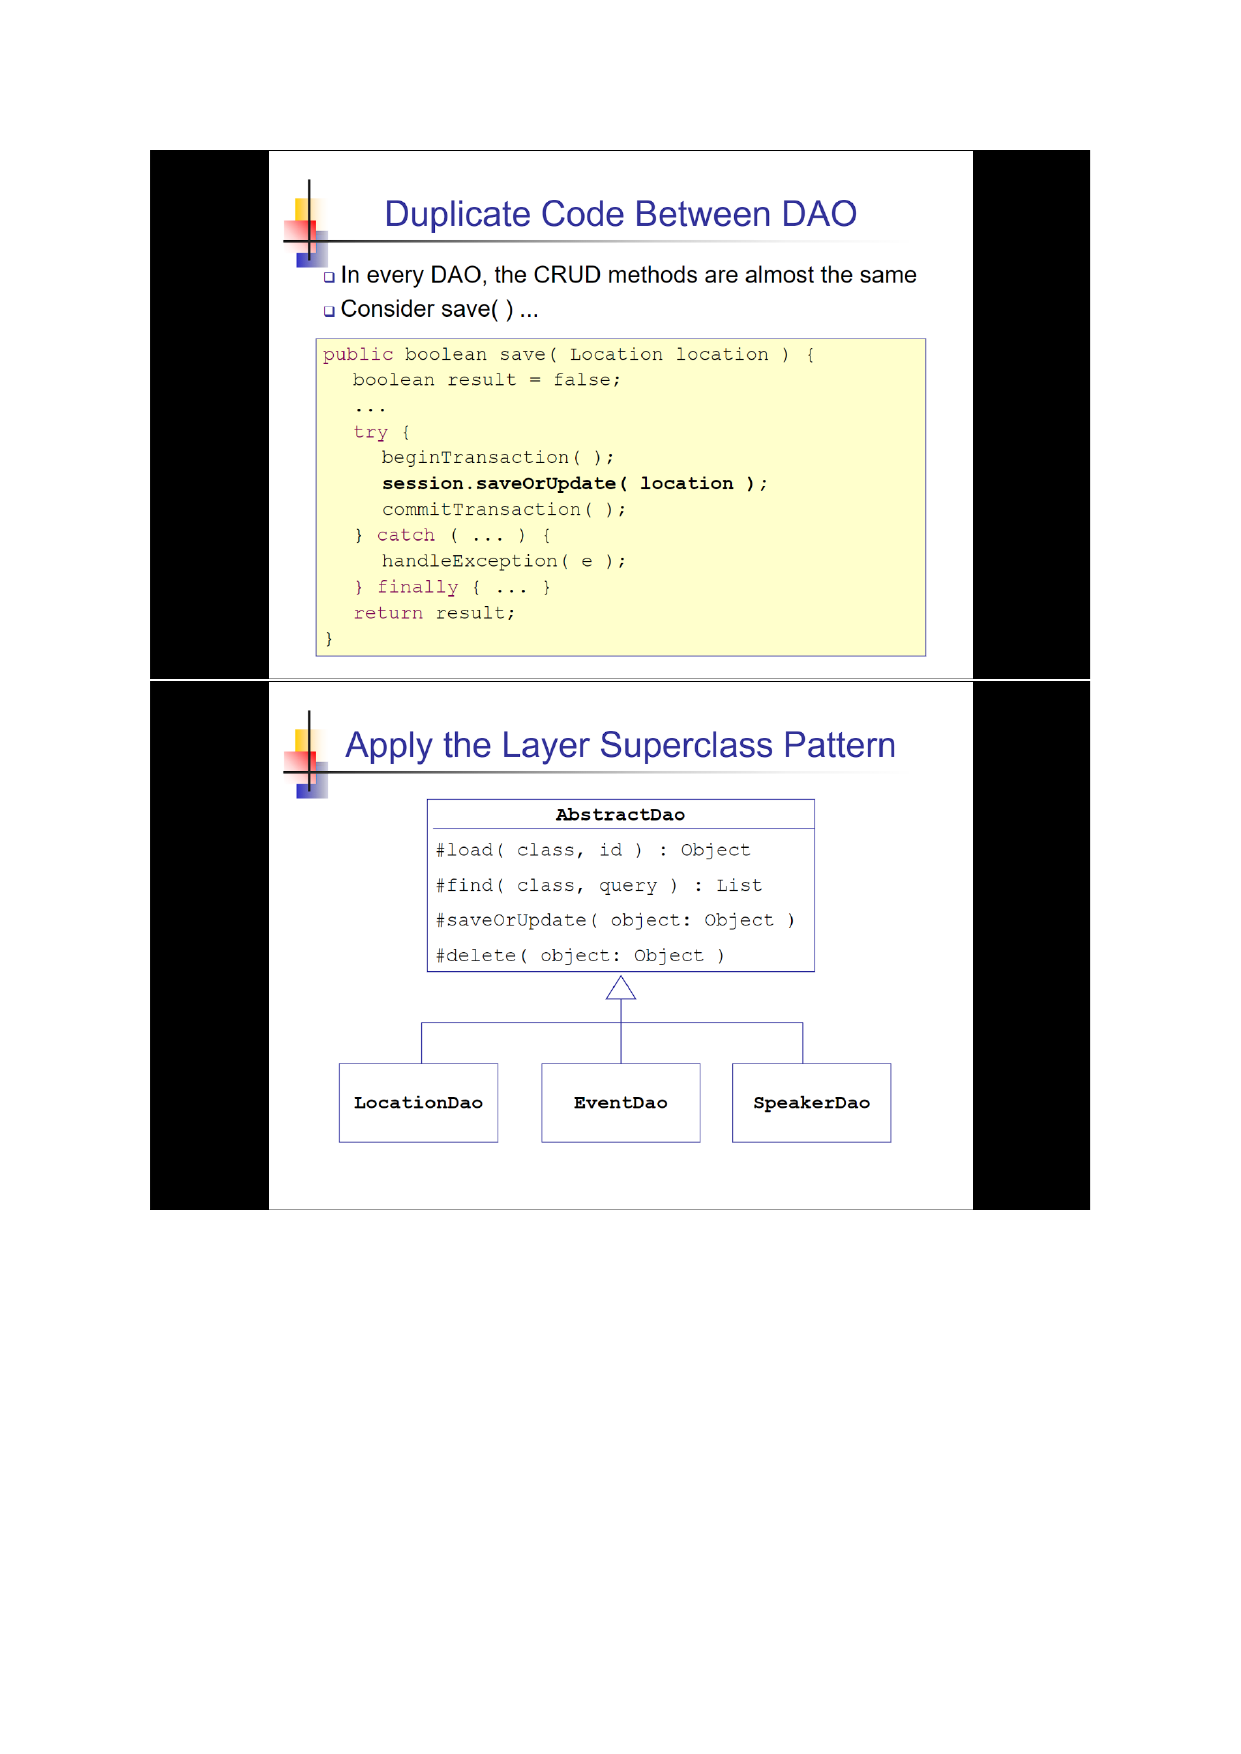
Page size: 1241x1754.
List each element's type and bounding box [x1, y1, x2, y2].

picture [150, 150, 1091, 679]
picture [150, 681, 1091, 1210]
